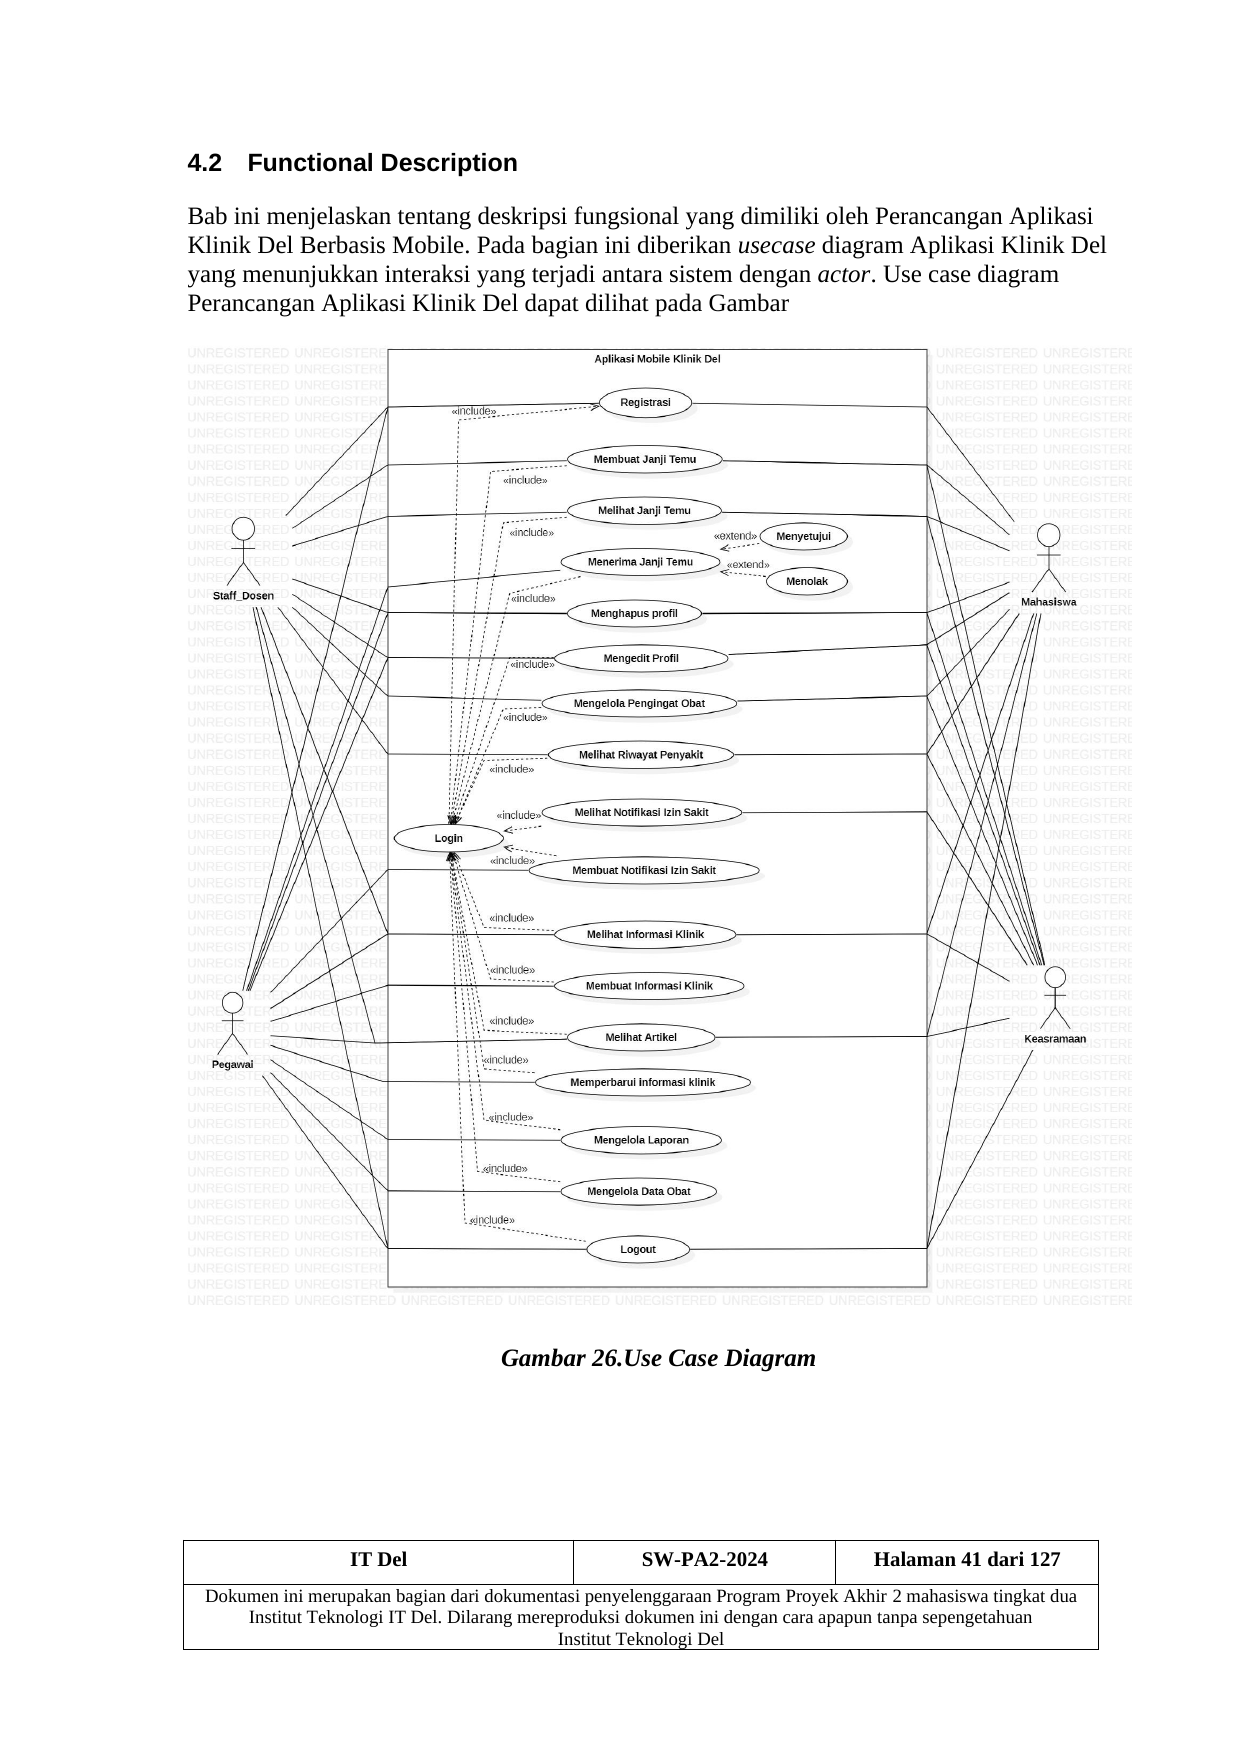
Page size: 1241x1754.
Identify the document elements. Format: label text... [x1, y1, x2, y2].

subtitle Functional Description [187, 148, 1132, 176]
picture [187, 341, 1132, 1319]
text Gambar 26.Use Case Diagram [187, 1343, 1132, 1372]
text Bab ini menjelaskan tentang deskripsi fungsional yang dimiliki oleh Perancangan Aplikasi Klinik Del Berbasis Mobile. Pada bagian ini diberikan usecase diagram Aplikasi Klinik Del yang menunjukkan interaksi yang terjadi antara sistem dengan actor. Use case diagram Perancangan Aplikasi Klinik Del dapat dilihat pada Gambar [187, 201, 1132, 316]
